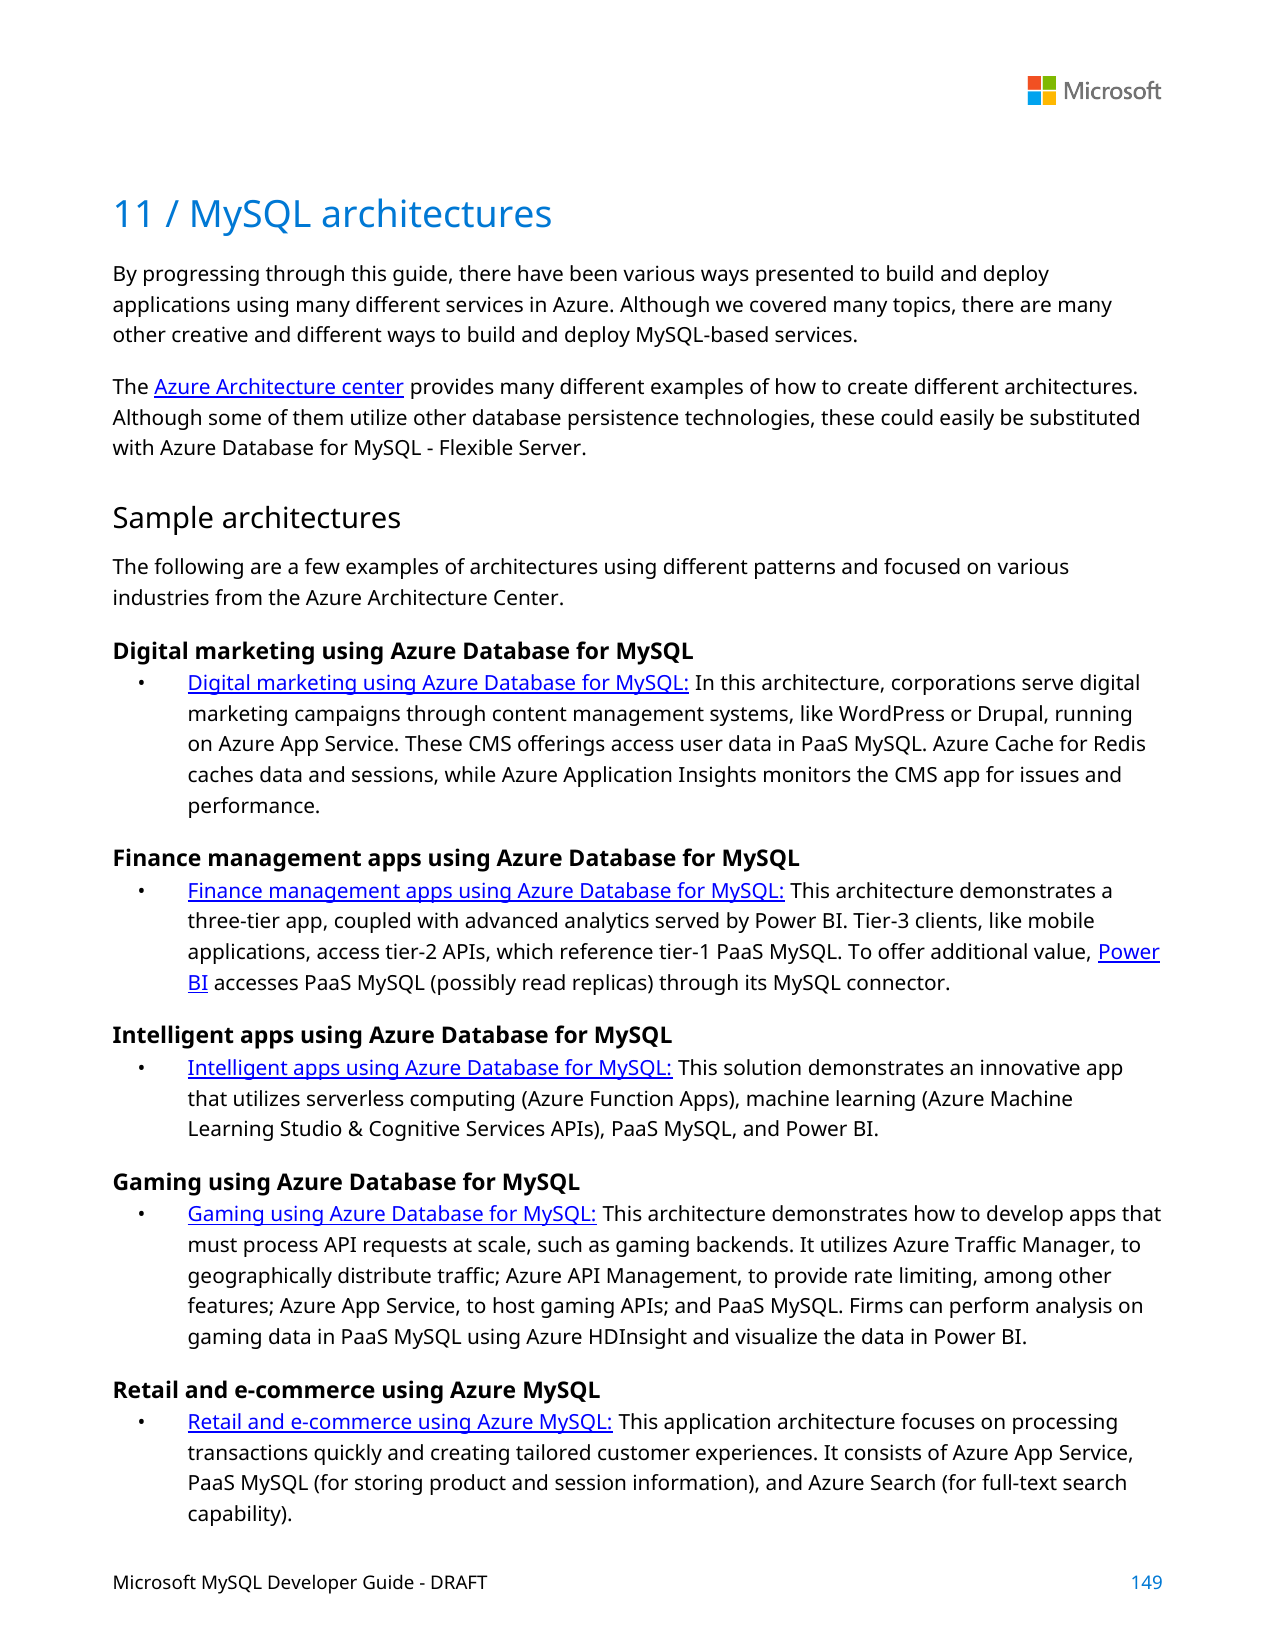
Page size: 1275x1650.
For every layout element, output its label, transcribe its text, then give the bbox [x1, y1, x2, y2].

text By progressing through this guide, there have been various ways presented to build and deploy applications using many different services in Azure. Although we covered many topics, there are many other creative and different ways to build and deploy MySQL-based services. [112, 259, 1162, 349]
text The Azure Architecture center provides many different examples of how to create different architectures. Although some of them utilize other database persistence technologies, these could easily be substituted with Azure Database for MySQL - Flexible Server. [112, 372, 1162, 462]
subtitle Intelligent apps using Azure Database for MySQL [112, 1019, 1162, 1051]
subtitle 11 / MySQL architectures [112, 187, 1162, 238]
list Retail and e-commerce using Azure MySQL: This application architecture focuses on processing transactions quickly and creating tailored customer experiences. It consists of Azure App Service, PaaS MySQL (for storing product and session information), and Azure Search (for full-text search capability). [137, 1407, 1162, 1528]
list Intelligent apps using Azure Database for MySQL: This solution demonstrates an innovative app that utilizes serverless computing (Azure Function Apps), machine learning (Azure Machine Learning Studio & Cognitive Services APIs), PaaS MySQL, and Power BI. [137, 1053, 1162, 1143]
subtitle Sample architectures [112, 497, 1162, 537]
subtitle Finance management apps using Azure Database for MySQL [112, 842, 1162, 873]
subtitle Digital marketing using Azure Database for MySQL [112, 634, 1162, 666]
text The following are a few examples of architectures using different patterns and focused on various industries from the Azure Architecture Center. [112, 552, 1162, 612]
list Finance management apps using Azure Database for MySQL: This architecture demonstrates a three-tier app, coupled with advanced analytics served by Power BI. Tier-3 clients, like mobile applications, access tier-2 APIs, which reference tier-1 PaaS MySQL. To offer additional value, Power BI accesses PaaS MySQL (possibly read replicas) through its MySQL connector. [137, 876, 1162, 996]
list Digital marketing using Azure Database for MySQL: In this architecture, corporations serve digital marketing campaigns through content management systems, like WordPress or Drupal, running on Azure App Service. These CMS offerings access user data in PaaS MySQL. Azure Cache for Redis caches data and sessions, while Azure Application Insights monitors the CMS app for issues and performance. [137, 668, 1162, 819]
subtitle Gaming using Azure Database for MySQL [112, 1166, 1162, 1197]
picture [1026, 75, 1163, 107]
list Gaming using Azure Database for MySQL: This architecture demonstrates how to develop apps that must process API requests at scale, such as gaming backends. It utilizes Azure Traffic Manager, to geographically distribute traffic; Azure API Management, to provide rate limiting, among other features; Azure App Service, to host gaming APIs; and PaaS MySQL. Firms can perform analysis on gaming data in PaaS MySQL using Azure HDInsight and visualize the data in Power BI. [137, 1199, 1162, 1351]
subtitle Retail and e-commerce using Azure MySQL [112, 1373, 1162, 1405]
